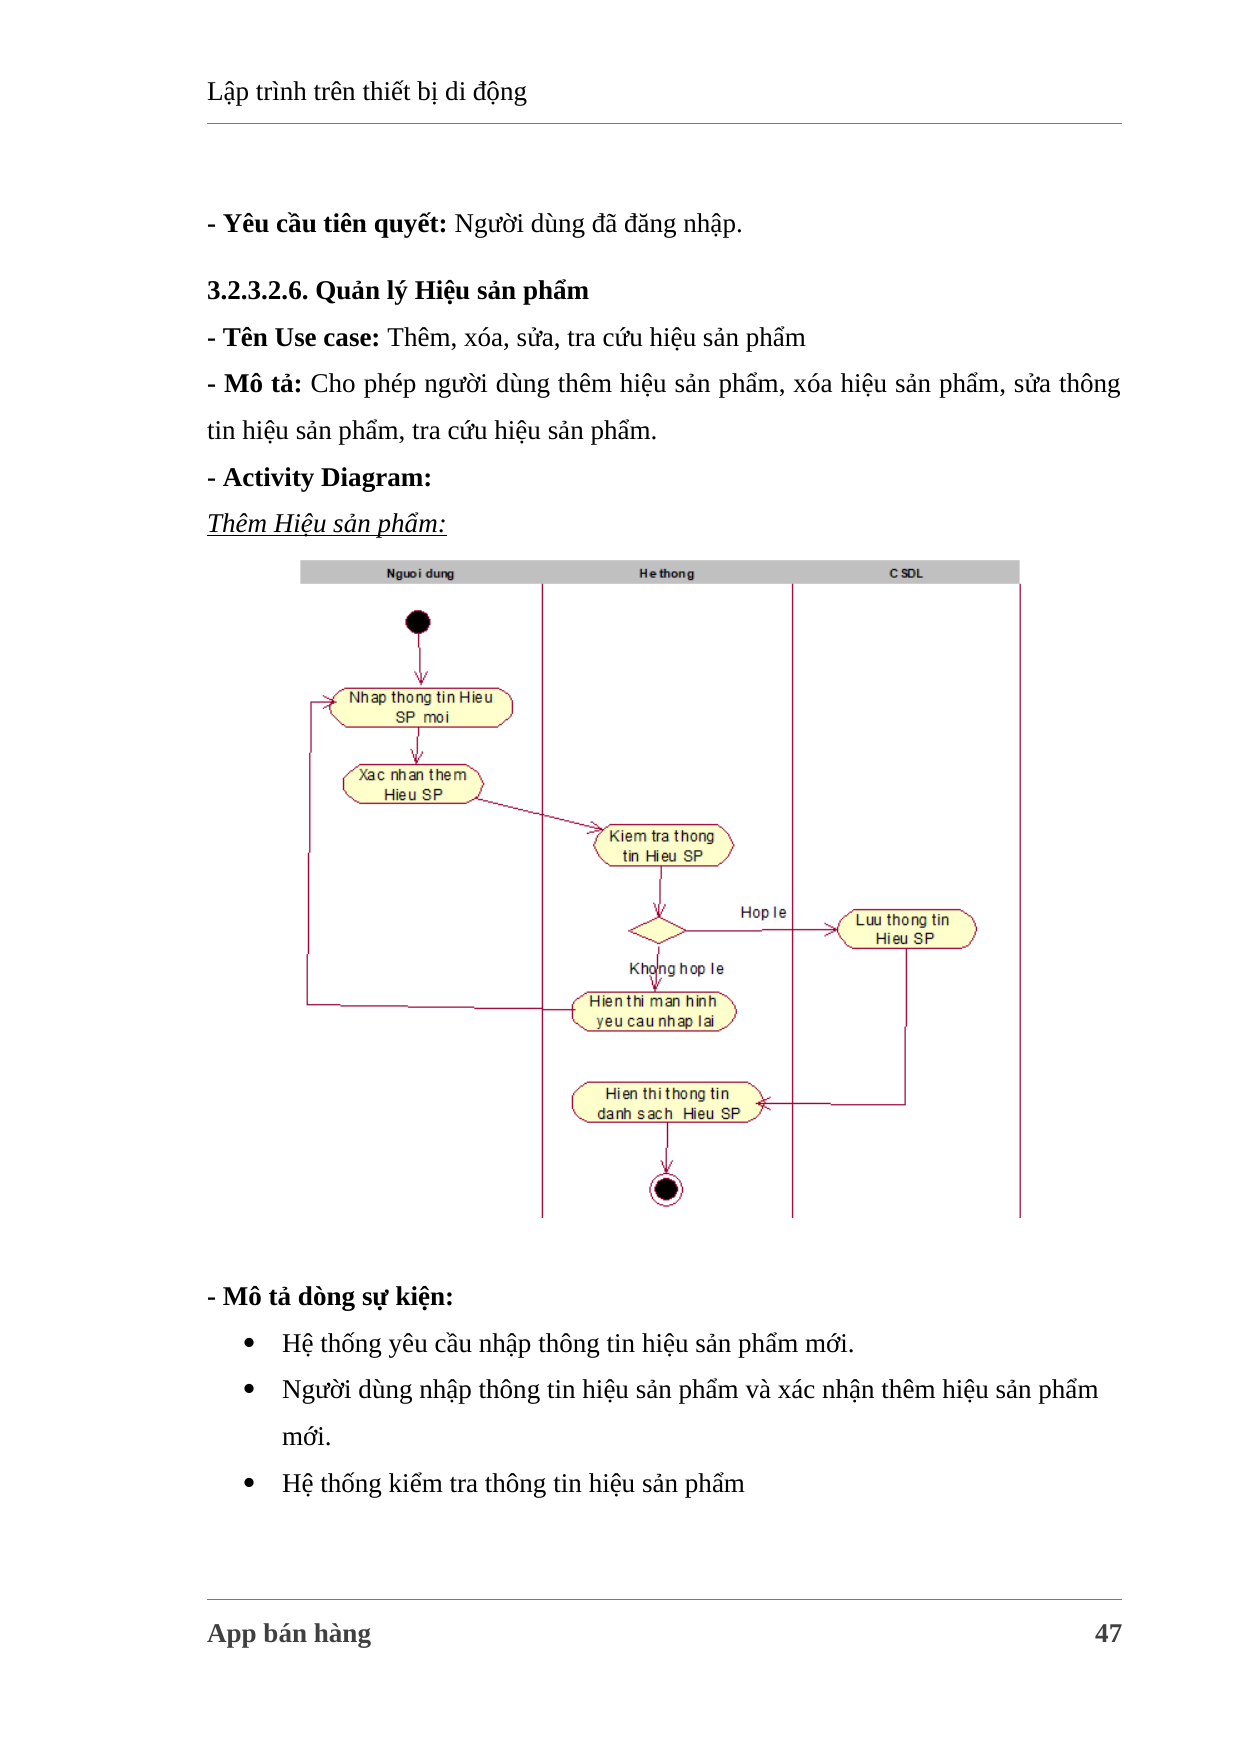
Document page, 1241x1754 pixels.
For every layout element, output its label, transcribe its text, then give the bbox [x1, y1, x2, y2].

text - Activity Diagram: [207, 461, 1122, 492]
subtitle 3.2.3.2.6. Quản lý Hiệu sản phẩm [207, 274, 1122, 305]
text - Mô tả dòng sự kiện: [207, 1280, 1122, 1311]
text - Tên Use case: Thêm, xóa, sửa, tra cứu hiệu sản phẩm [207, 321, 1122, 352]
picture [293, 554, 1036, 1218]
text Thêm Hiệu sản phẩm: [207, 508, 1122, 539]
list Người dùng nhập thông tin hiệu sản phẩm và xác nhận thêm hiệu sản phẩm mới. [244, 1373, 1122, 1451]
list Hệ thống kiểm tra thông tin hiệu sản phẩm [244, 1467, 1122, 1498]
text - Yêu cầu tiên quyết: Người dùng đã đăng nhập. [207, 207, 1122, 238]
text - Mô tả: Cho phép người dùng thêm hiệu sản phẩm, xóa hiệu sản phẩm, sửa thông tin hiệu sản phẩm, tra cứu hiệu sản phẩm. [207, 368, 1122, 445]
list Hệ thống yêu cầu nhập thông tin hiệu sản phẩm mới. [244, 1327, 1122, 1358]
